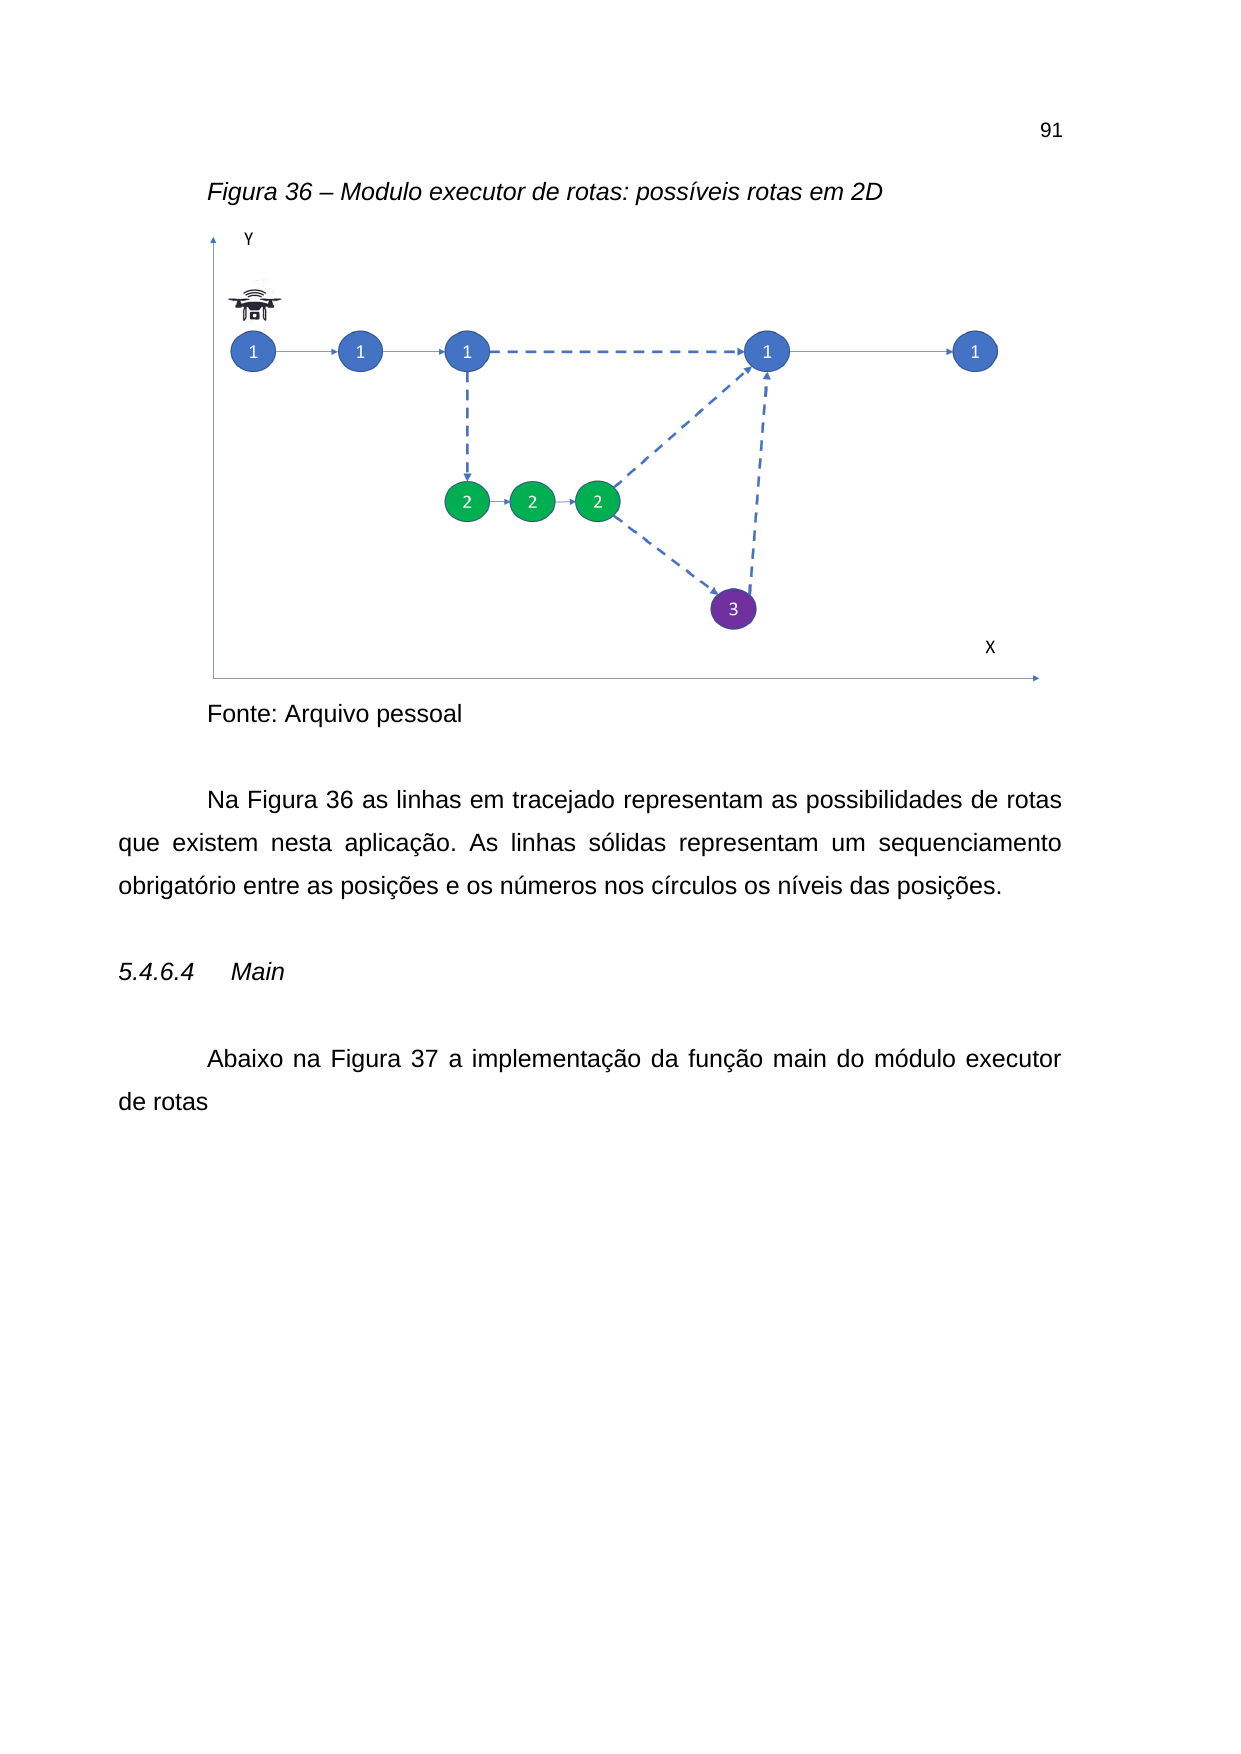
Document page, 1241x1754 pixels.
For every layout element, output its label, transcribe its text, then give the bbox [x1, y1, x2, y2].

picture [206, 220, 1046, 685]
text Abaixo na Figura 37 a implementação da função main do módulo executor de rotas [118, 1044, 1063, 1116]
text Fonte: Arquivo pessoal [118, 699, 1063, 727]
text Na Figura 36 as linhas em tracejado representam as possibilidades de rotas que existem nesta aplicação. As linhas sólidas representam um sequenciamento obrigatório entre as posições e os números nos círculos os níveis das posições. [118, 785, 1063, 900]
subtitle Main [118, 957, 1063, 986]
